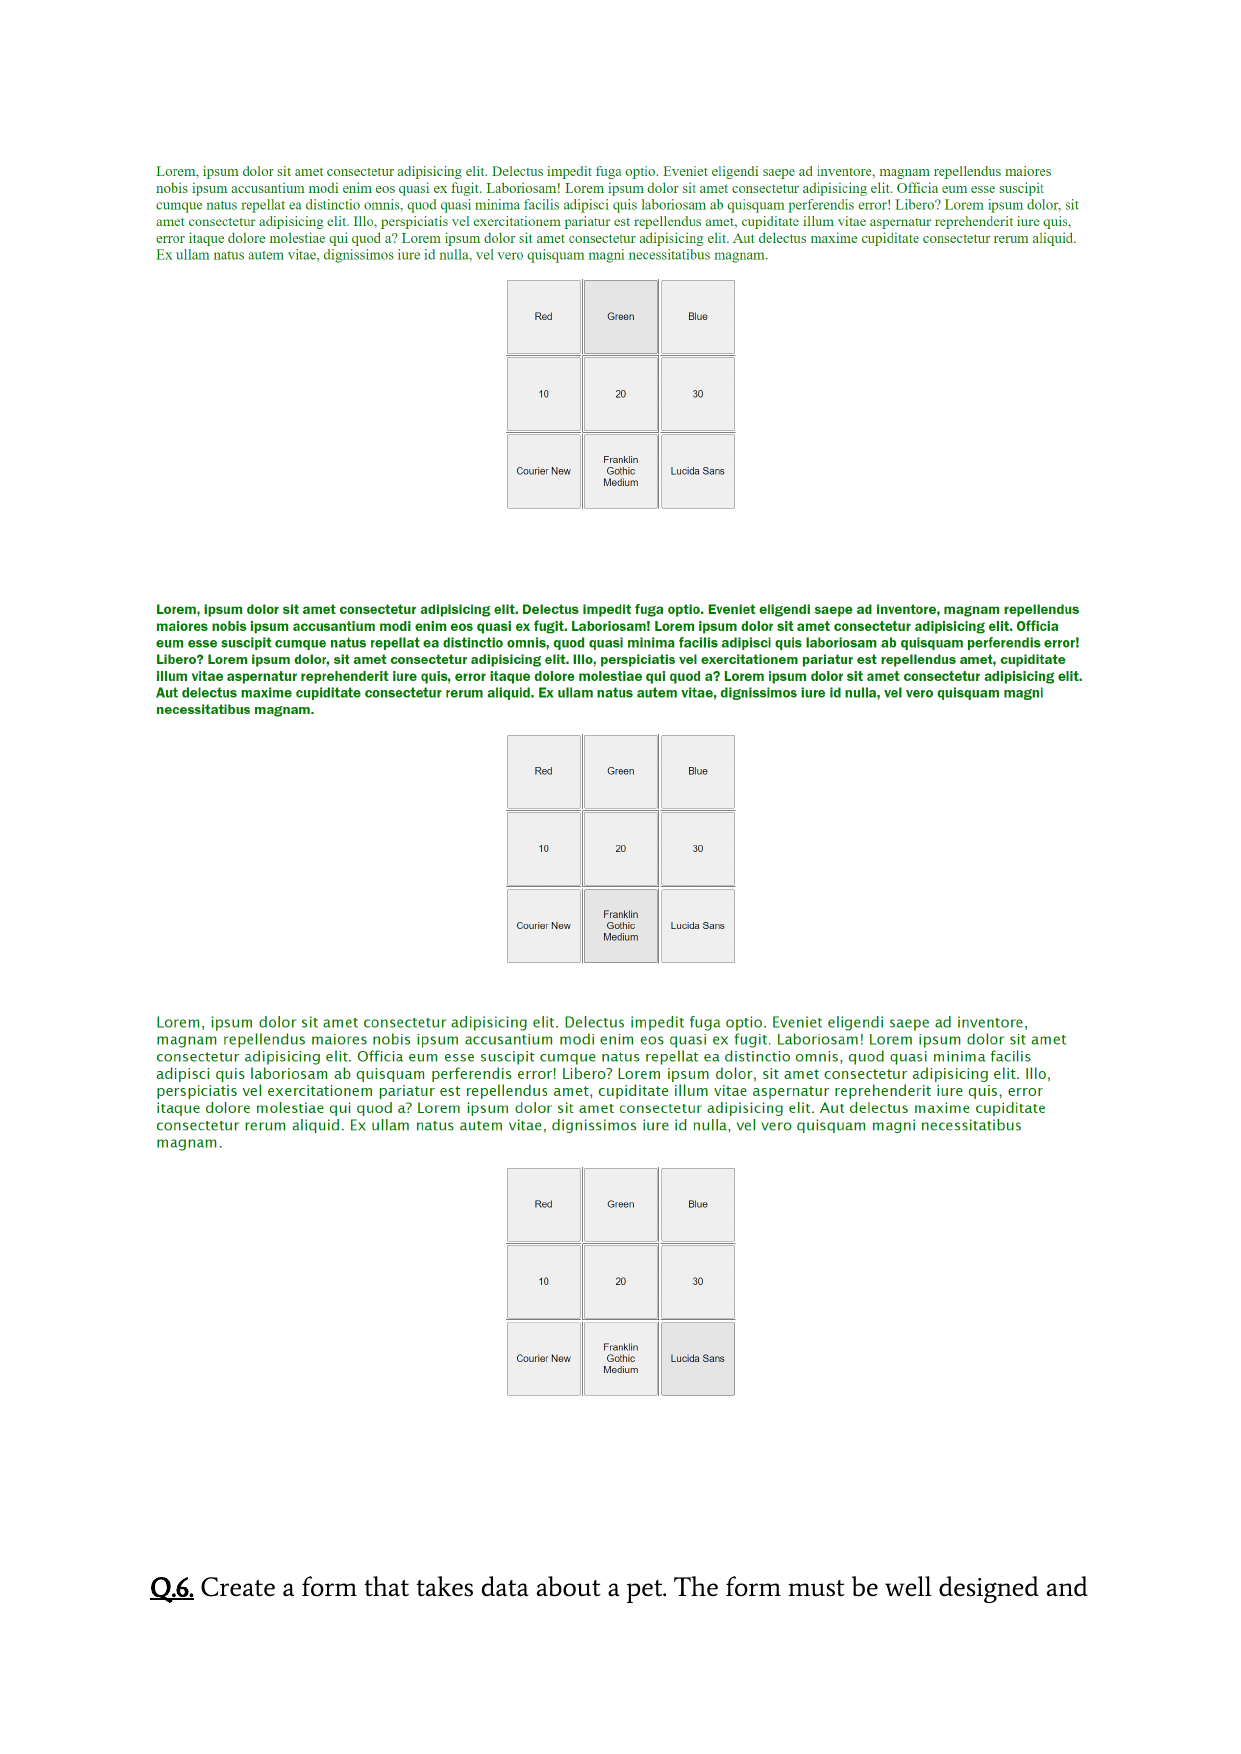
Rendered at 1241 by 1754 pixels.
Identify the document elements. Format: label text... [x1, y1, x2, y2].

text Q.6. Create a form that takes data about a pet. The form must be well designed and [150, 1571, 1090, 1603]
picture [150, 150, 1091, 521]
picture [150, 586, 1091, 992]
picture [150, 1007, 1091, 1406]
